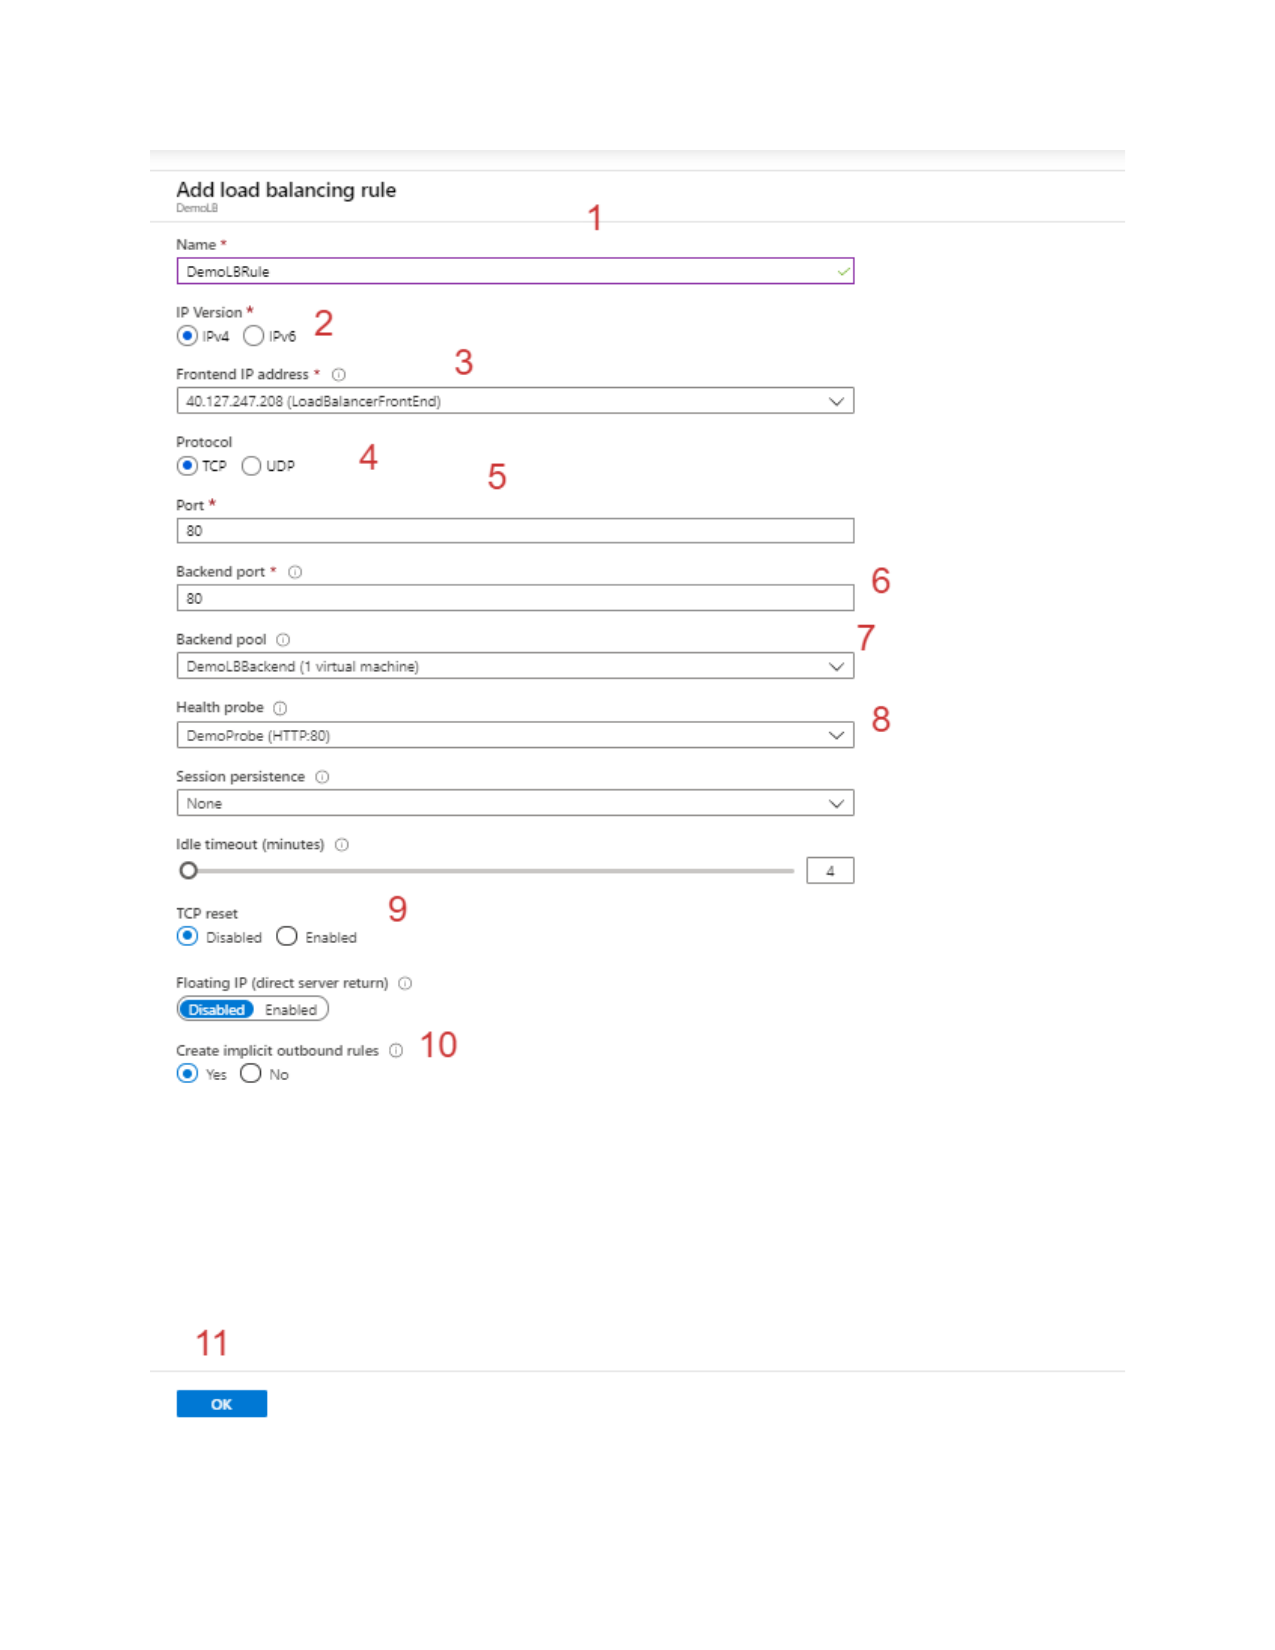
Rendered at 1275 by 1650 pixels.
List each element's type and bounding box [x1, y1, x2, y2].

picture [150, 150, 1125, 1428]
